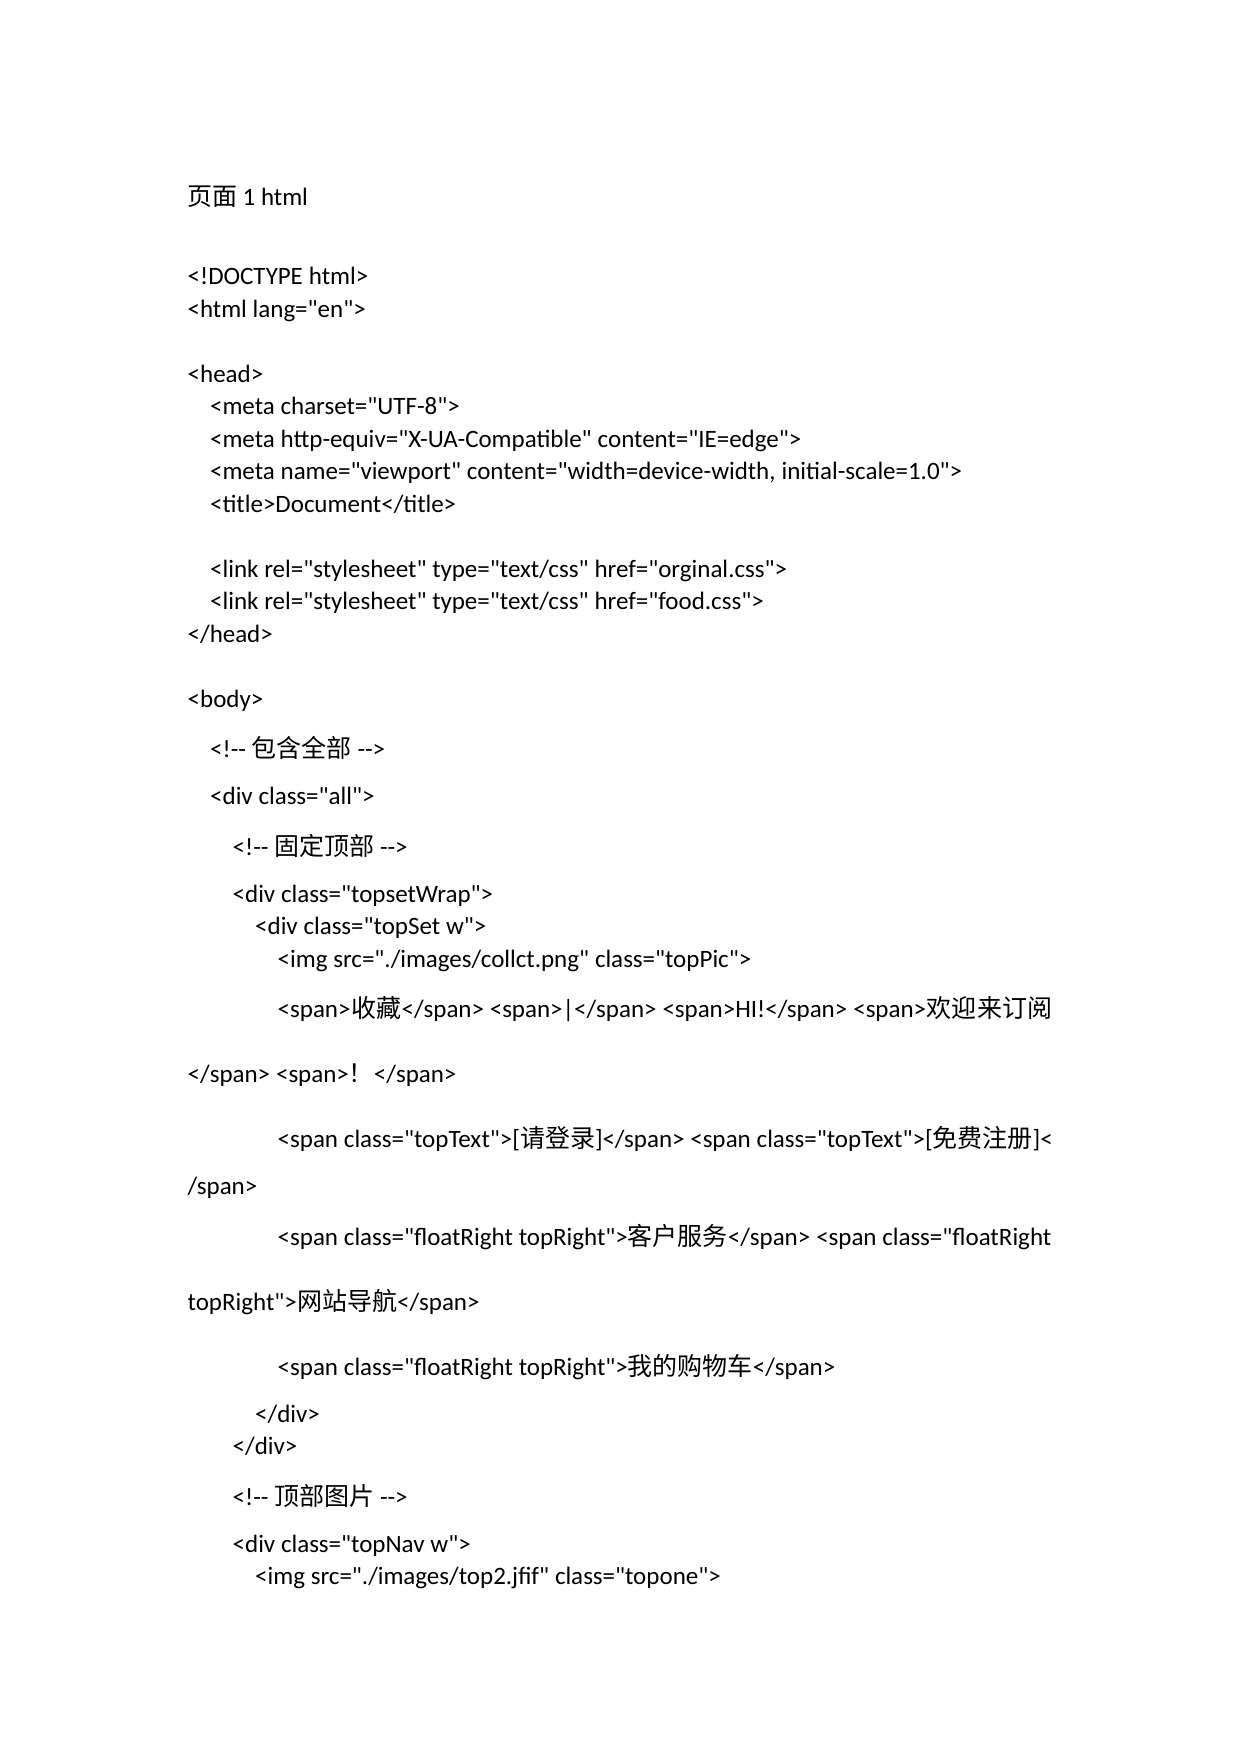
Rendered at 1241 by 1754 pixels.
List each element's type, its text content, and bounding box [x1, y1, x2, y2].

text <!-- 顶部图片 --> [187, 1462, 1053, 1527]
text <meta charset="UTF-8"> [187, 389, 1053, 422]
text <link rel="stylesheet" type="text/css" href="orginal.css"> [187, 552, 1053, 584]
text <html lang="en"> [187, 292, 1053, 324]
text <img src="./images/collct.png" class="topPic"> [187, 942, 1053, 974]
text <!-- 固定顶部 --> [187, 812, 1053, 877]
text <div class="topNav w"> [187, 1527, 1053, 1559]
text <!-- 包含全部 --> [187, 714, 1053, 779]
text <body> [187, 682, 1053, 714]
text <div class="topsetWrap"> [187, 877, 1053, 909]
text </div> [187, 1397, 1053, 1429]
text <img src="./images/top2.jfif" class="topone"> [187, 1559, 1053, 1592]
text <span class="floatRight topRight">我的购物车</span> [187, 1332, 1053, 1397]
text <title>Document</title> [187, 487, 1053, 519]
text <link rel="stylesheet" type="text/css" href="food.css"> [187, 584, 1053, 617]
text 页面1 html [187, 162, 1053, 227]
text <meta name="viewport" content="width=device-width, initial-scale=1.0"> [187, 454, 1053, 487]
text <span class="floatRight topRight">客户服务</span> <span class="floatRight topRight">网站导航</span> [187, 1202, 1053, 1332]
text </div> [187, 1429, 1053, 1462]
text </head> [187, 617, 1053, 649]
text <div class="all"> [187, 779, 1053, 812]
text <div class="topSet w"> [187, 909, 1053, 942]
text <!DOCTYPE html> [187, 259, 1053, 292]
text <head> [187, 357, 1053, 389]
text <span>收藏</span> <span>|</span> <span>HI!</span> <span>欢迎来订阅</span> <span>！</span> [187, 974, 1053, 1104]
text <meta http-equiv="X-UA-Compatible" content="IE=edge"> [187, 422, 1053, 454]
text <span class="topText">[请登录]</span> <span class="topText">[免费注册]</span> [187, 1104, 1053, 1202]
